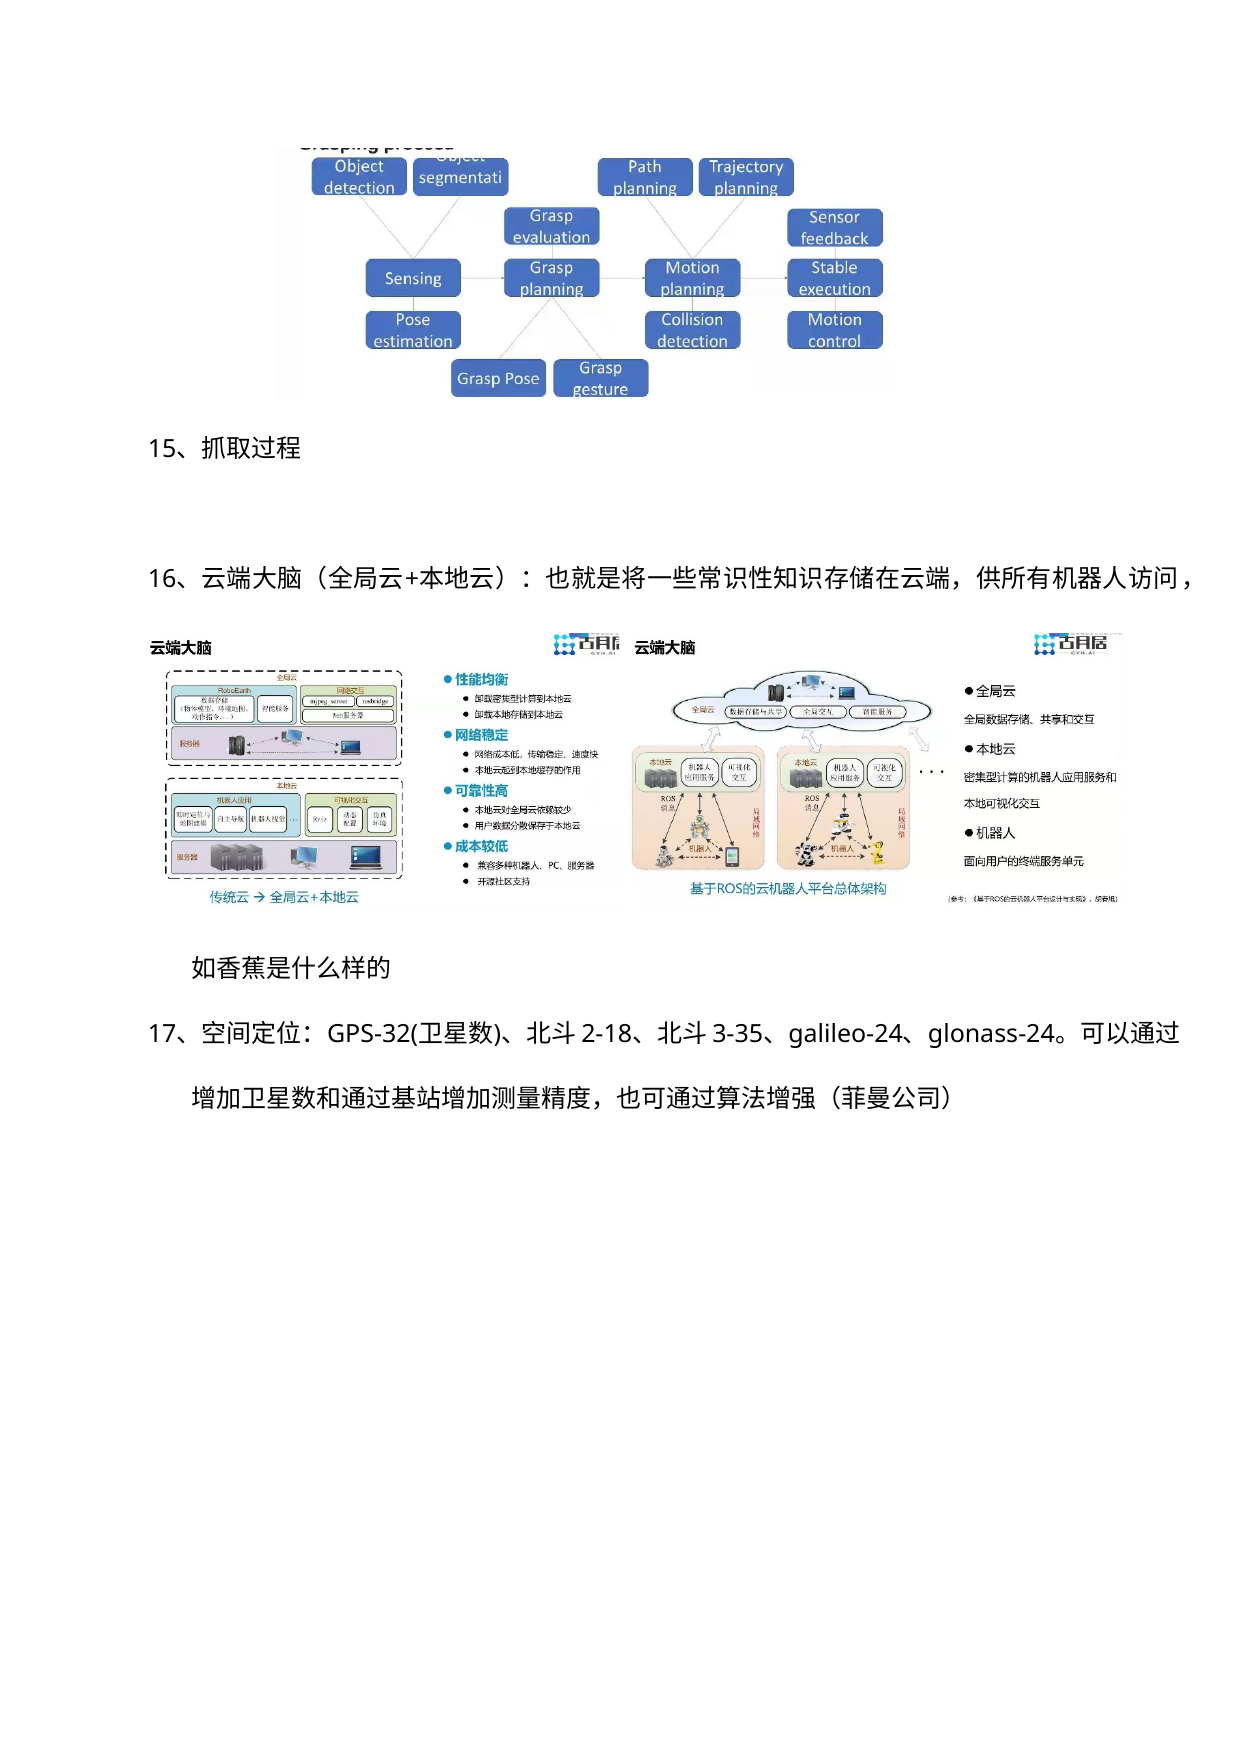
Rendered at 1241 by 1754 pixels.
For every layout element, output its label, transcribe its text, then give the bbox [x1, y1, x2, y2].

picture [276, 148, 898, 401]
picture [135, 633, 1125, 911]
list 空间定位：GPS-32(卫星数)、北斗2-18、北斗3-35、galileo-24、glonass-24。可以通过增加卫星数和通过基站增加测量精度，也可通过算法增强（菲曼公司） [148, 999, 1181, 1129]
